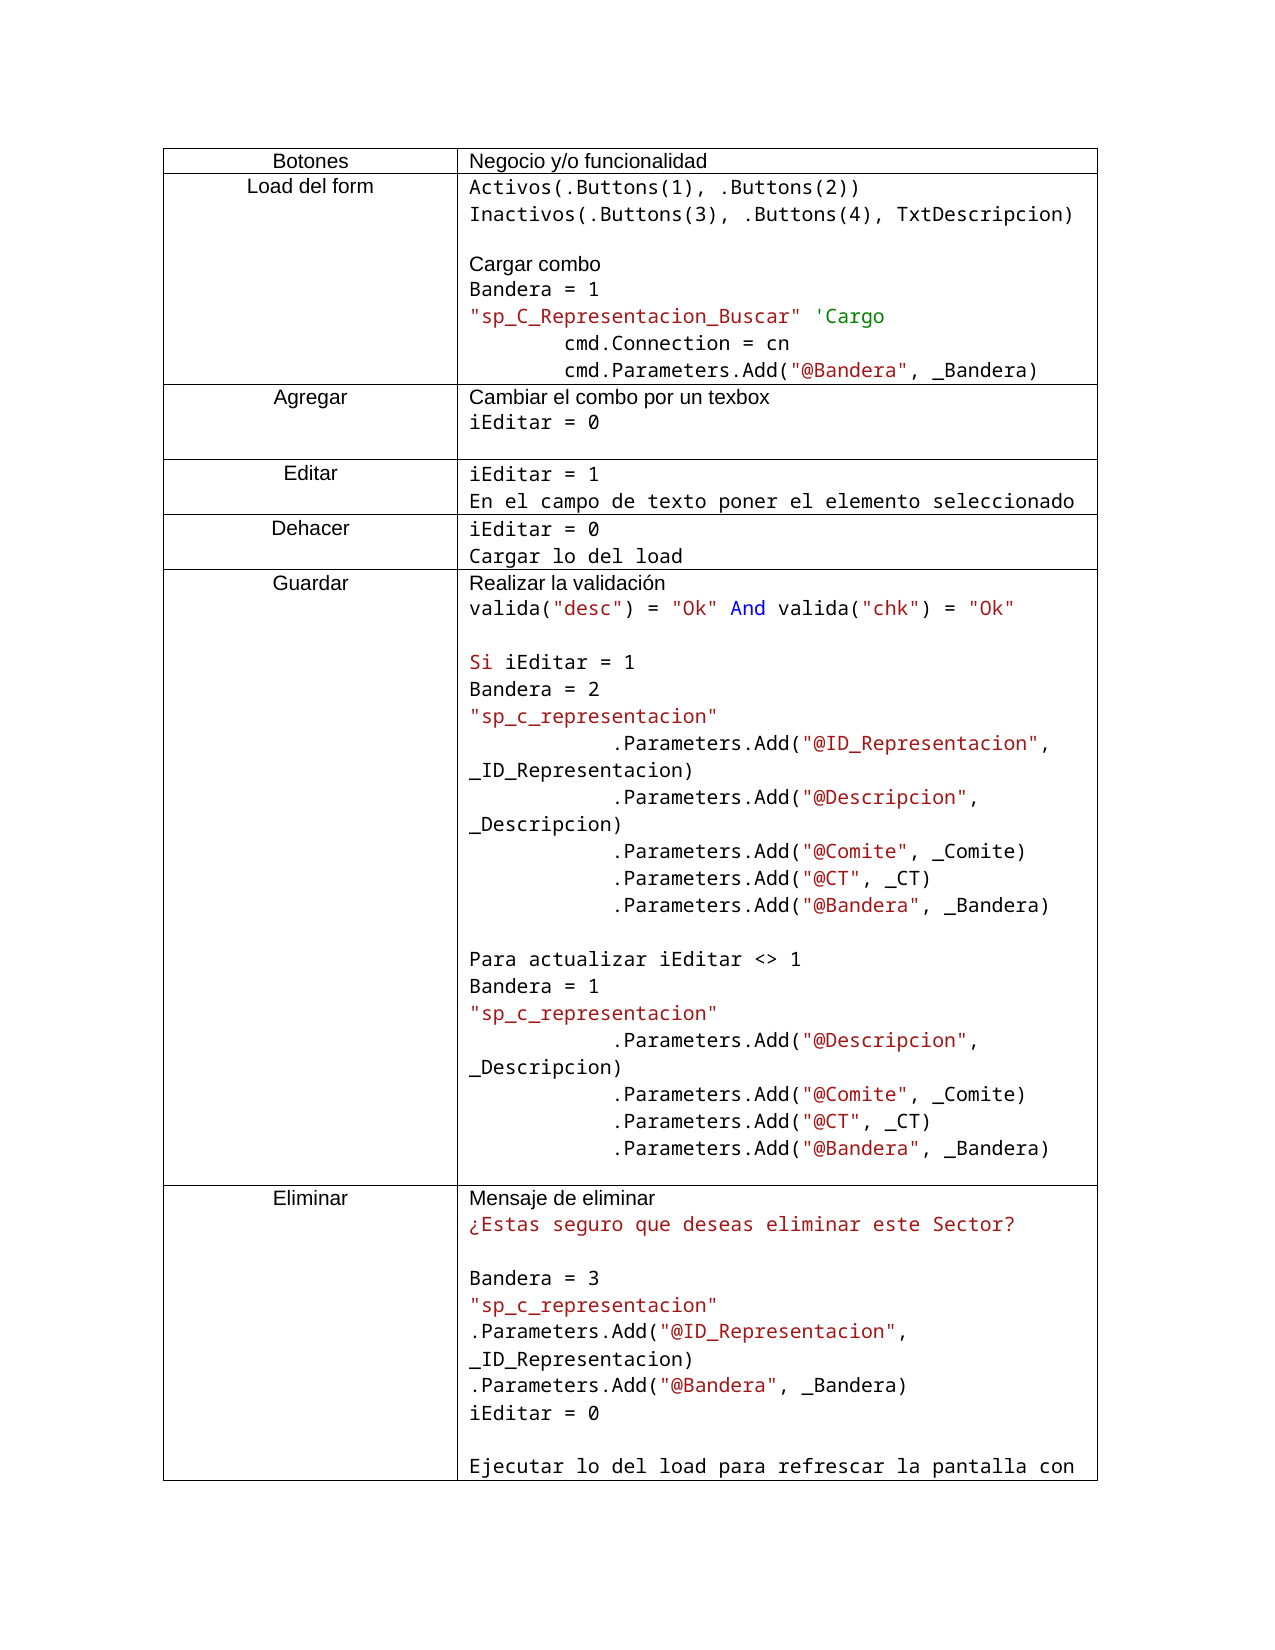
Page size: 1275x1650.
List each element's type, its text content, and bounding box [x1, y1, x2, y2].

table_cell Agregar [164, 385, 457, 459]
table_cell Eliminar [164, 1186, 457, 1480]
table_cell Guardar [164, 570, 457, 1185]
table_cell Load del form [164, 174, 457, 383]
table_header Negocio y/o funcionalidad [458, 149, 1097, 173]
table_header Botones [164, 149, 457, 173]
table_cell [458, 1186, 1097, 1480]
table_cell iEditar = 0 Cargar lo del load [458, 515, 1097, 569]
table_cell Dehacer [164, 515, 457, 569]
table_cell Activos(.Buttons(1), .Buttons(2)) Inactivos(.Buttons(3), .Buttons(4), TxtDescripcion) Cargar combo Bandera = 1 "sp_C_Representacion_Buscar" 'Cargo cmd.Connection = cn cmd.Parameters.Add("@Bandera", _Bandera) [458, 174, 1097, 383]
table_cell Editar [164, 460, 457, 514]
table_cell iEditar = 1 En el campo de texto poner el elemento seleccionado [458, 460, 1097, 514]
table_cell Realizar la validación valida("desc") = "Ok" And valida("chk") = "Ok" Si iEditar = 1 Bandera = 2 "sp_c_representacion" .Parameters.Add("@ID_Representacion", _ID_Representacion) .Parameters.Add("@Descripcion", _Descripcion) .Parameters.Add("@Comite", _Comite) .Parameters.Add("@CT", _CT) .Parameters.Add("@Bandera", _Bandera) Para actualizar iEditar <> 1 Bandera = 1 "sp_c_representacion" .Parameters.Add("@Descripcion", _Descripcion) .Parameters.Add("@Comite", _Comite) .Parameters.Add("@CT", _CT) .Parameters.Add("@Bandera", _Bandera) [458, 570, 1097, 1185]
table_cell Cambiar el combo por un texbox iEditar = 0 [458, 385, 1097, 459]
